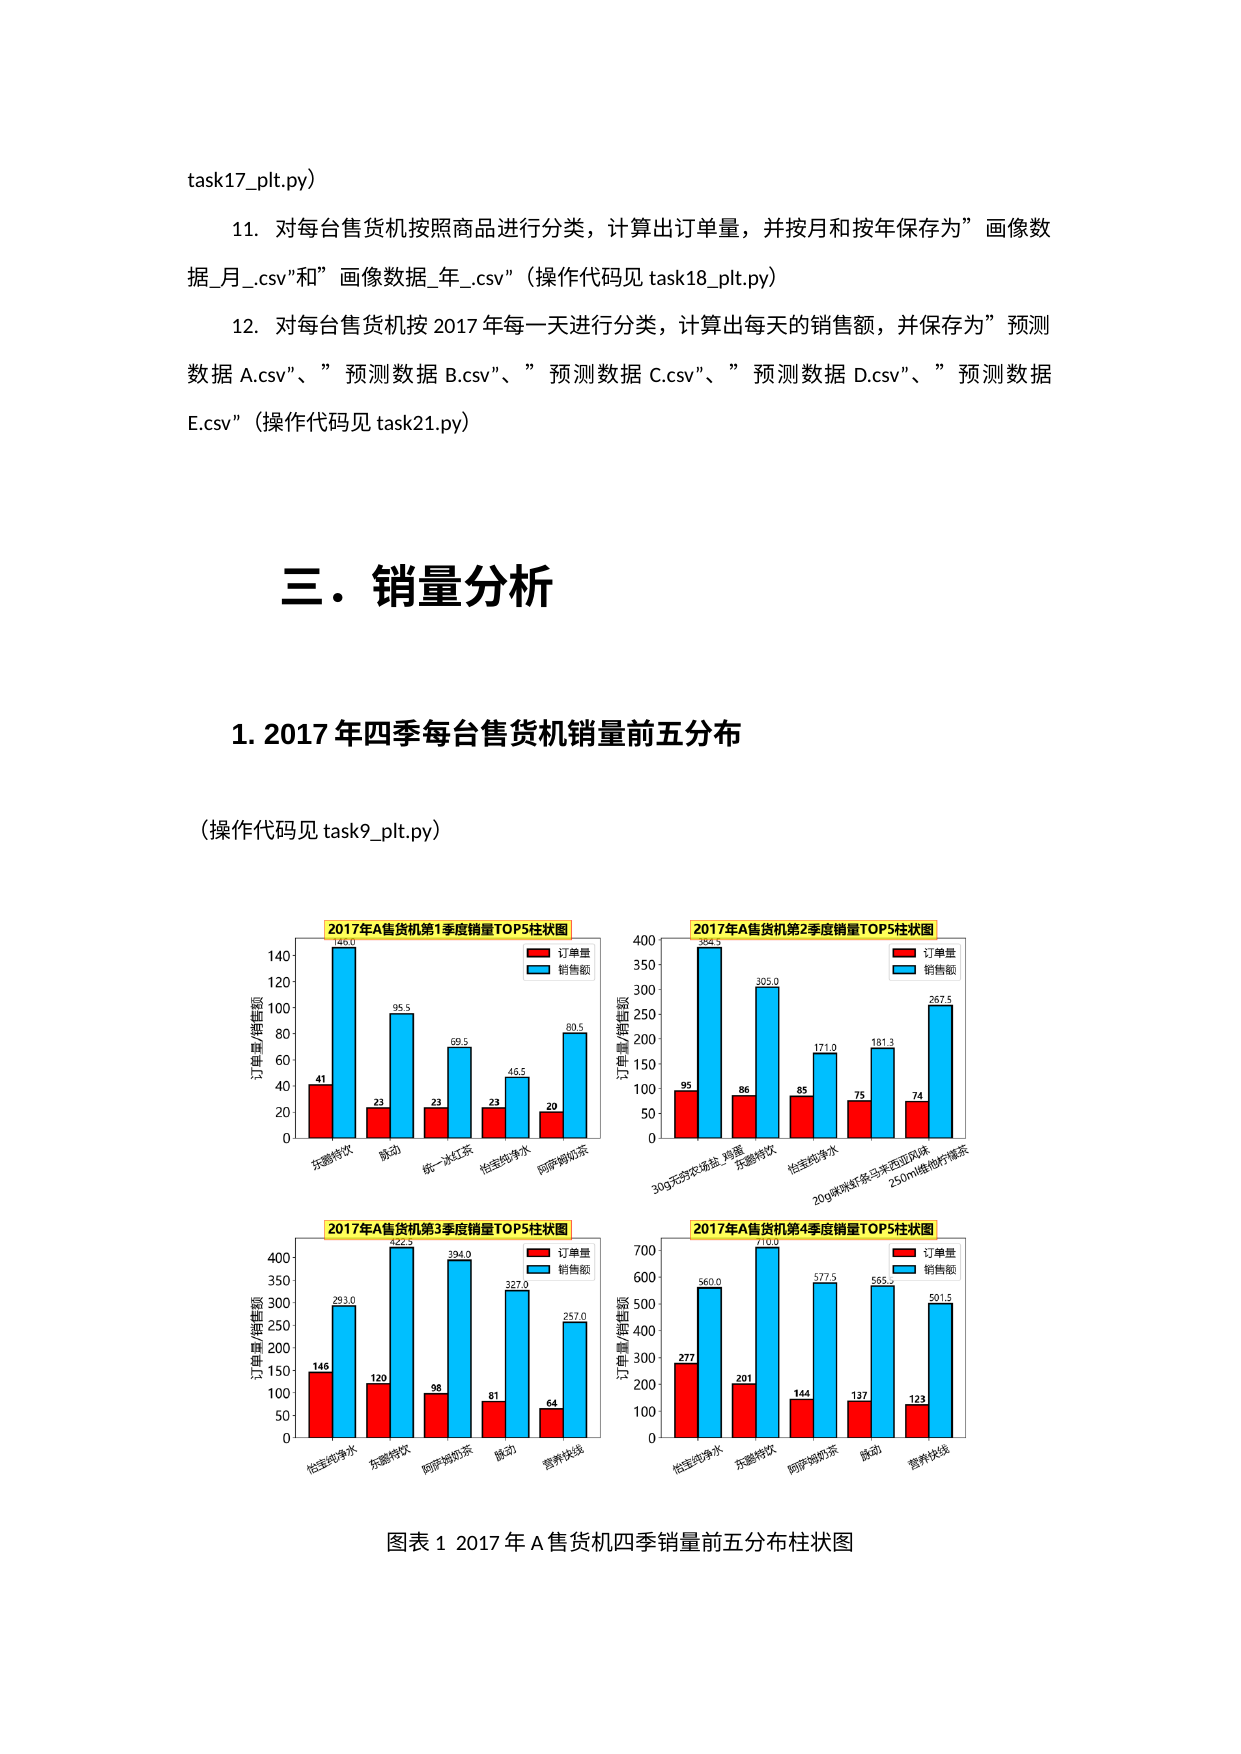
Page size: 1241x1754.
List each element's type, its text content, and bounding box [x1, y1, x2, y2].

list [187, 162, 1053, 194]
picture [187, 861, 1052, 1509]
subtitle 2017年四季每台售货机销量前五分布 [231, 699, 1053, 764]
subtitle 销量分析 [187, 534, 1053, 632]
text （操作代码见task9_plt.py） [187, 813, 1053, 845]
list 对每台售货机按2017年每一天进行分类，计算出每天的销售额，并保存为”预测数据A.csv”、”预测数据B.csv”、”预测数据C.csv”、”预测数据D.csv”、”预测数据E.csv”（操作代码见task21.py） [187, 307, 1053, 437]
list 对每台售货机按照商品进行分类，计算出订单量，并按月和按年保存为”画像数据_月_.csv”和”画像数据_年_.csv”（操作代码见task18_plt.py） [187, 210, 1053, 292]
text 图表1 2017年A售货机四季销量前五分布柱状图 [187, 1524, 1053, 1557]
